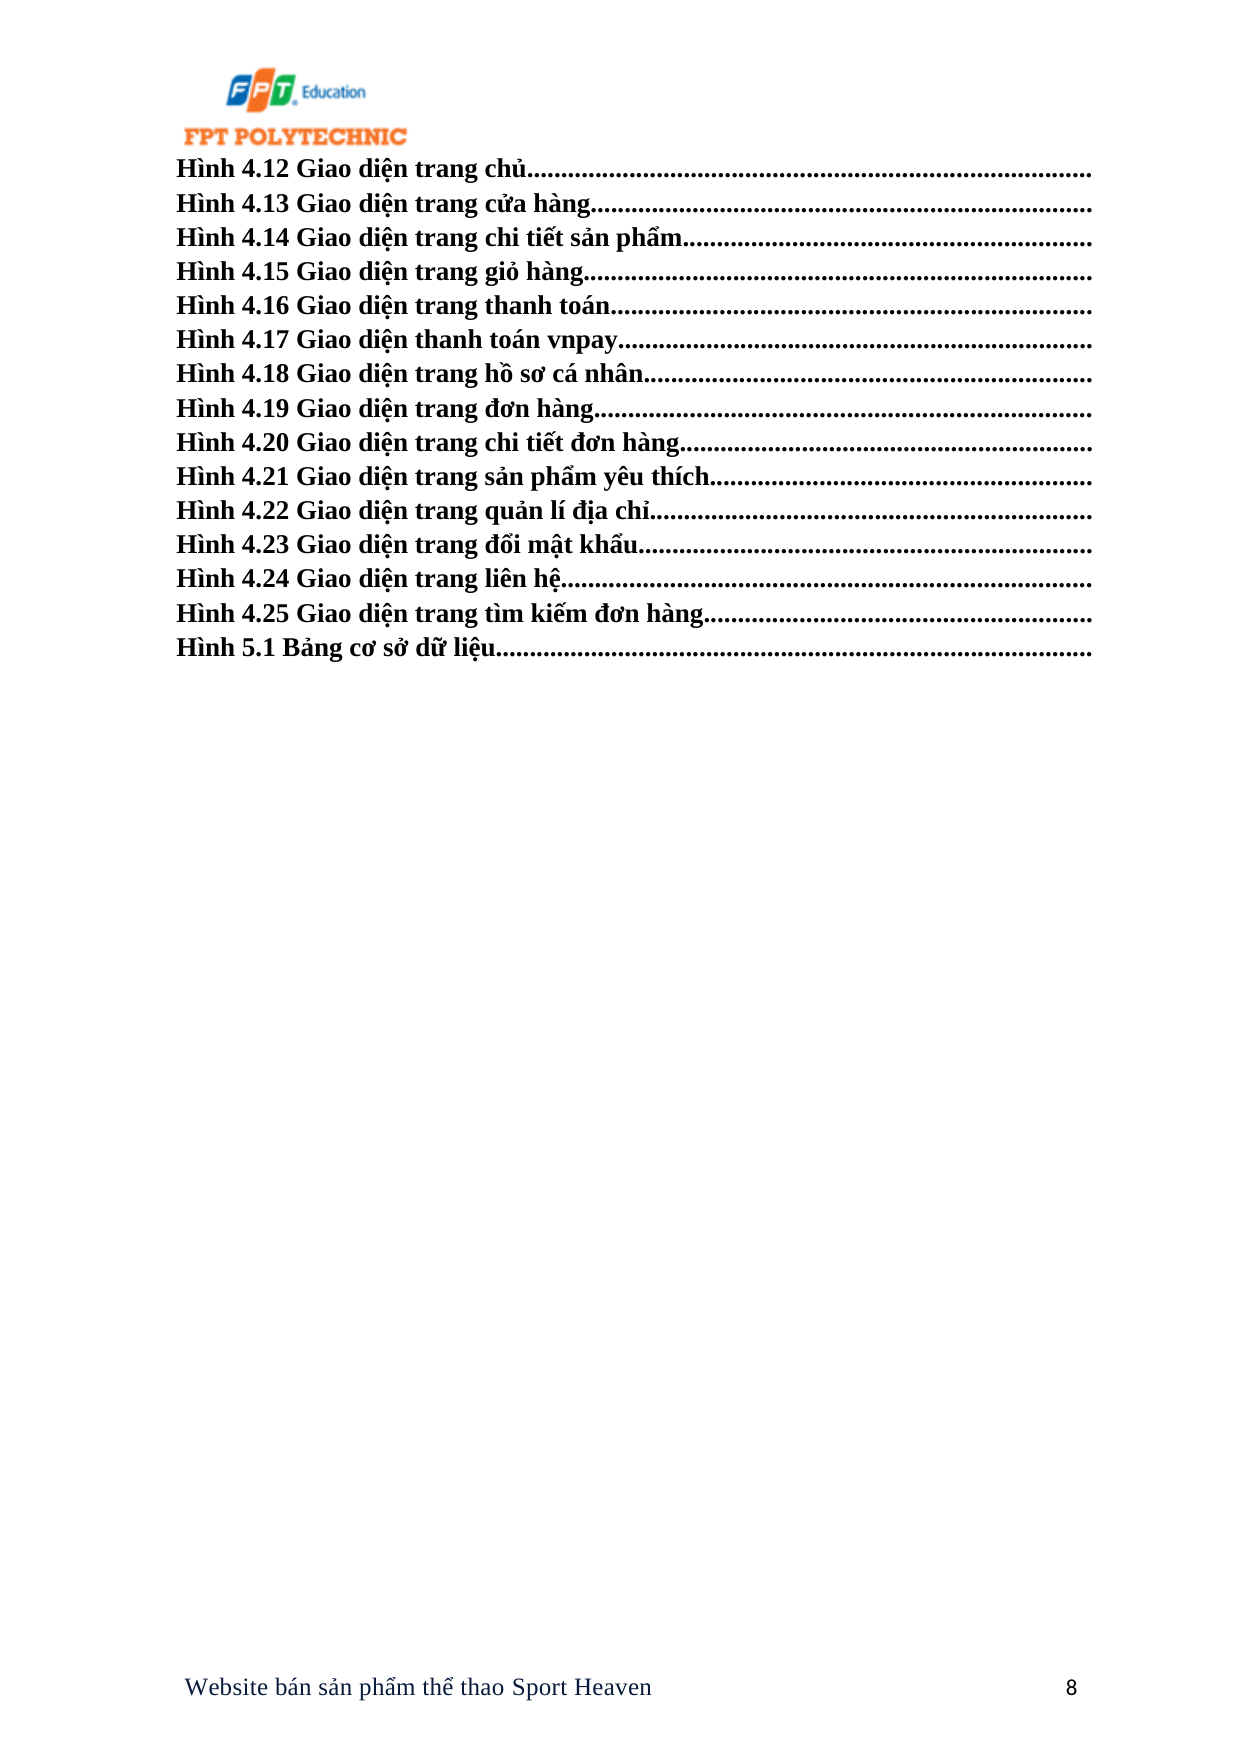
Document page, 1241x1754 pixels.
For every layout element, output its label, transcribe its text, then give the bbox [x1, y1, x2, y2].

text Hình 4.21 Giao diện trang sản phẩm yêu thích 56 [176, 460, 1092, 491]
text Hình 4.13 Giao diện trang cửa hàng 51 [176, 187, 1092, 218]
text Hình 4.16 Giao diện trang thanh toán 53 [176, 289, 1092, 320]
text Hình 4.15 Giao diện trang giỏ hàng 53 [176, 255, 1092, 286]
text Hình 4.23 Giao diện trang đổi mật khẩu 57 [176, 528, 1092, 559]
text Hình 5.1 Bảng cơ sở dữ liệu 59 [176, 631, 1092, 662]
text Hình 4.25 Giao diện trang tìm kiếm đơn hàng 58 [176, 597, 1092, 628]
text Hình 4.24 Giao diện trang liên hệ 57 [176, 563, 1092, 594]
text Hình 4.22 Giao diện trang quản lí địa chỉ 56 [176, 494, 1092, 525]
text Hình 4.12 Giao diện trang chủ 50 [176, 153, 1092, 184]
text Hình 4.17 Giao diện thanh toán vnpay 54 [176, 323, 1092, 354]
text Hình 4.19 Giao diện trang đơn hàng 55 [176, 392, 1092, 423]
text Hình 4.20 Giao diện trang chi tiết đơn hàng 55 [176, 426, 1092, 457]
text Hình 4.18 Giao diện trang hồ sơ cá nhân 54 [176, 358, 1092, 389]
text Hình 4.14 Giao diện trang chi tiết sản phẩm 52 [176, 221, 1092, 252]
picture [177, 62, 415, 153]
